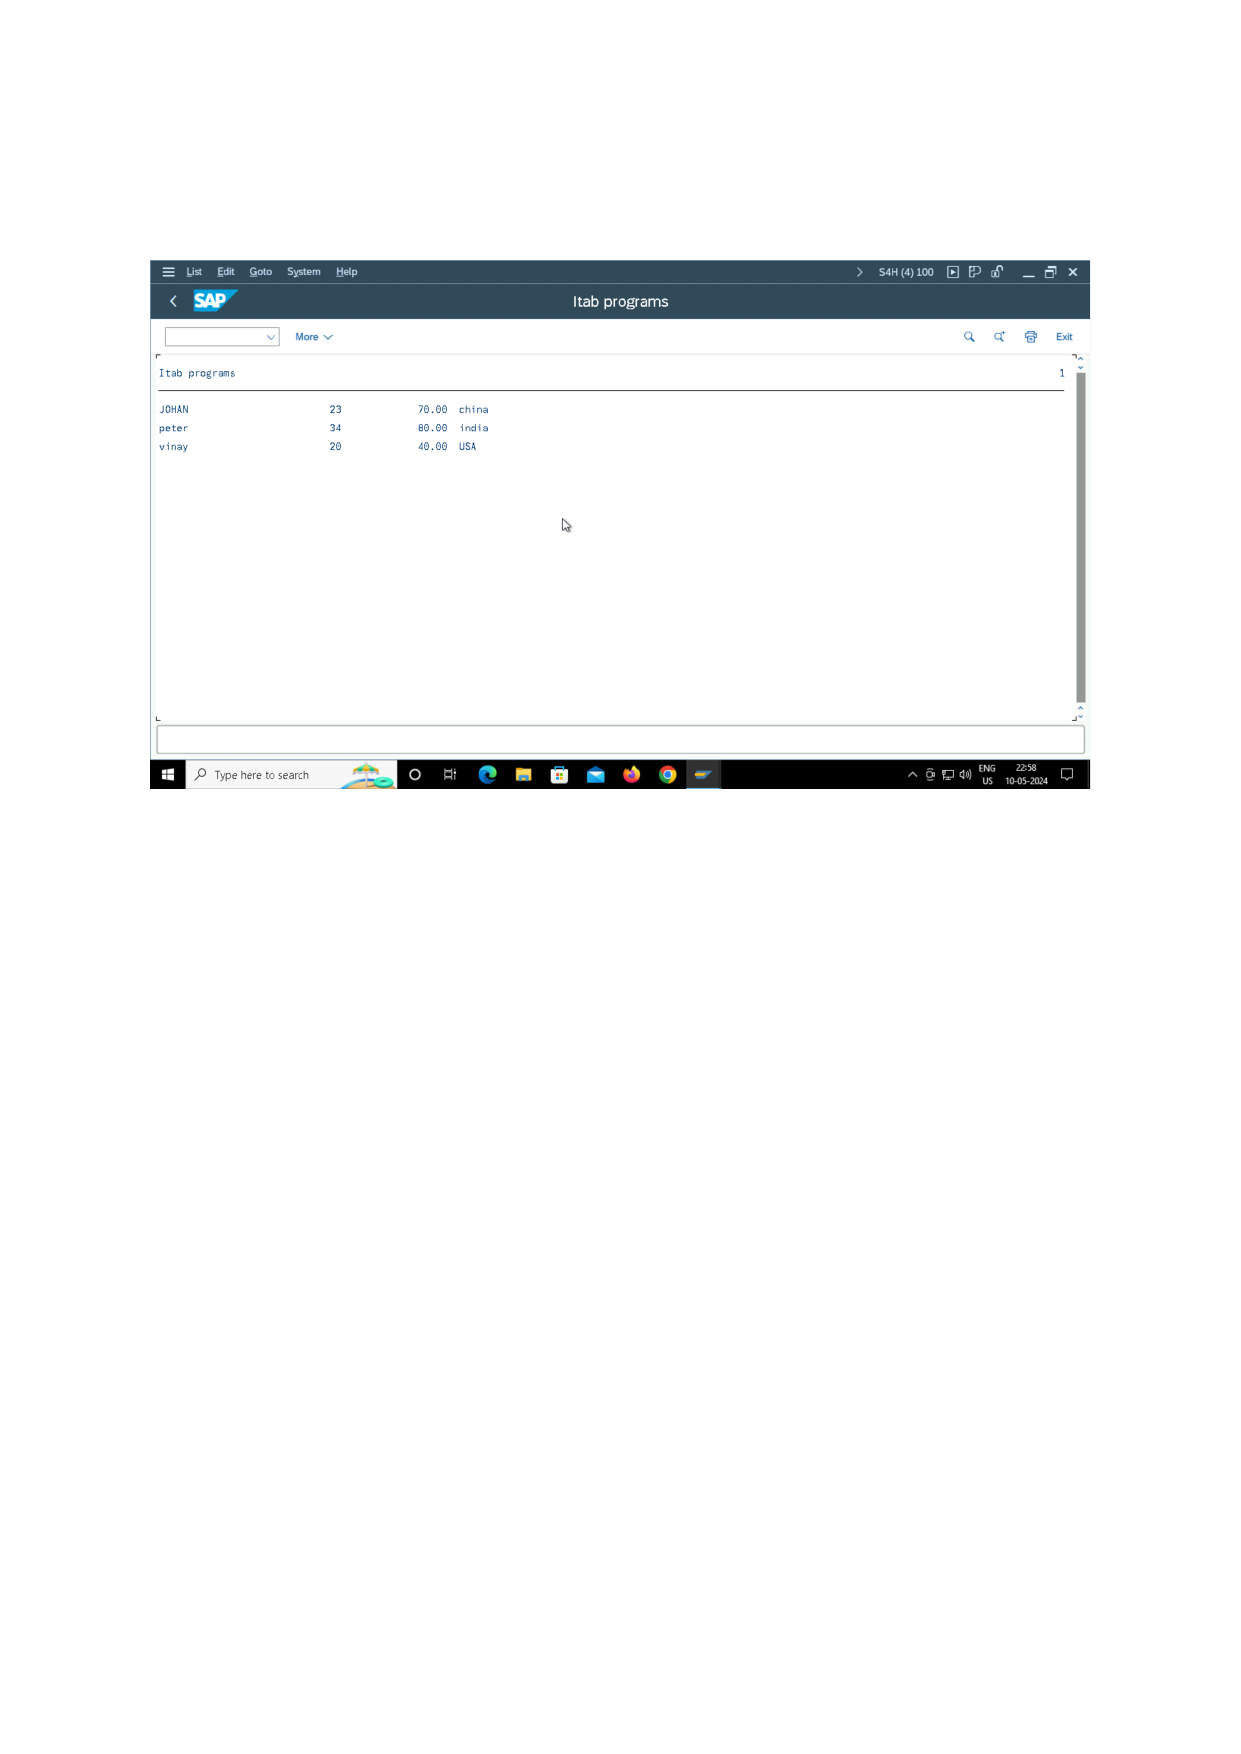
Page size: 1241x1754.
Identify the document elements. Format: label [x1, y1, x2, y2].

picture [150, 260, 1091, 789]
